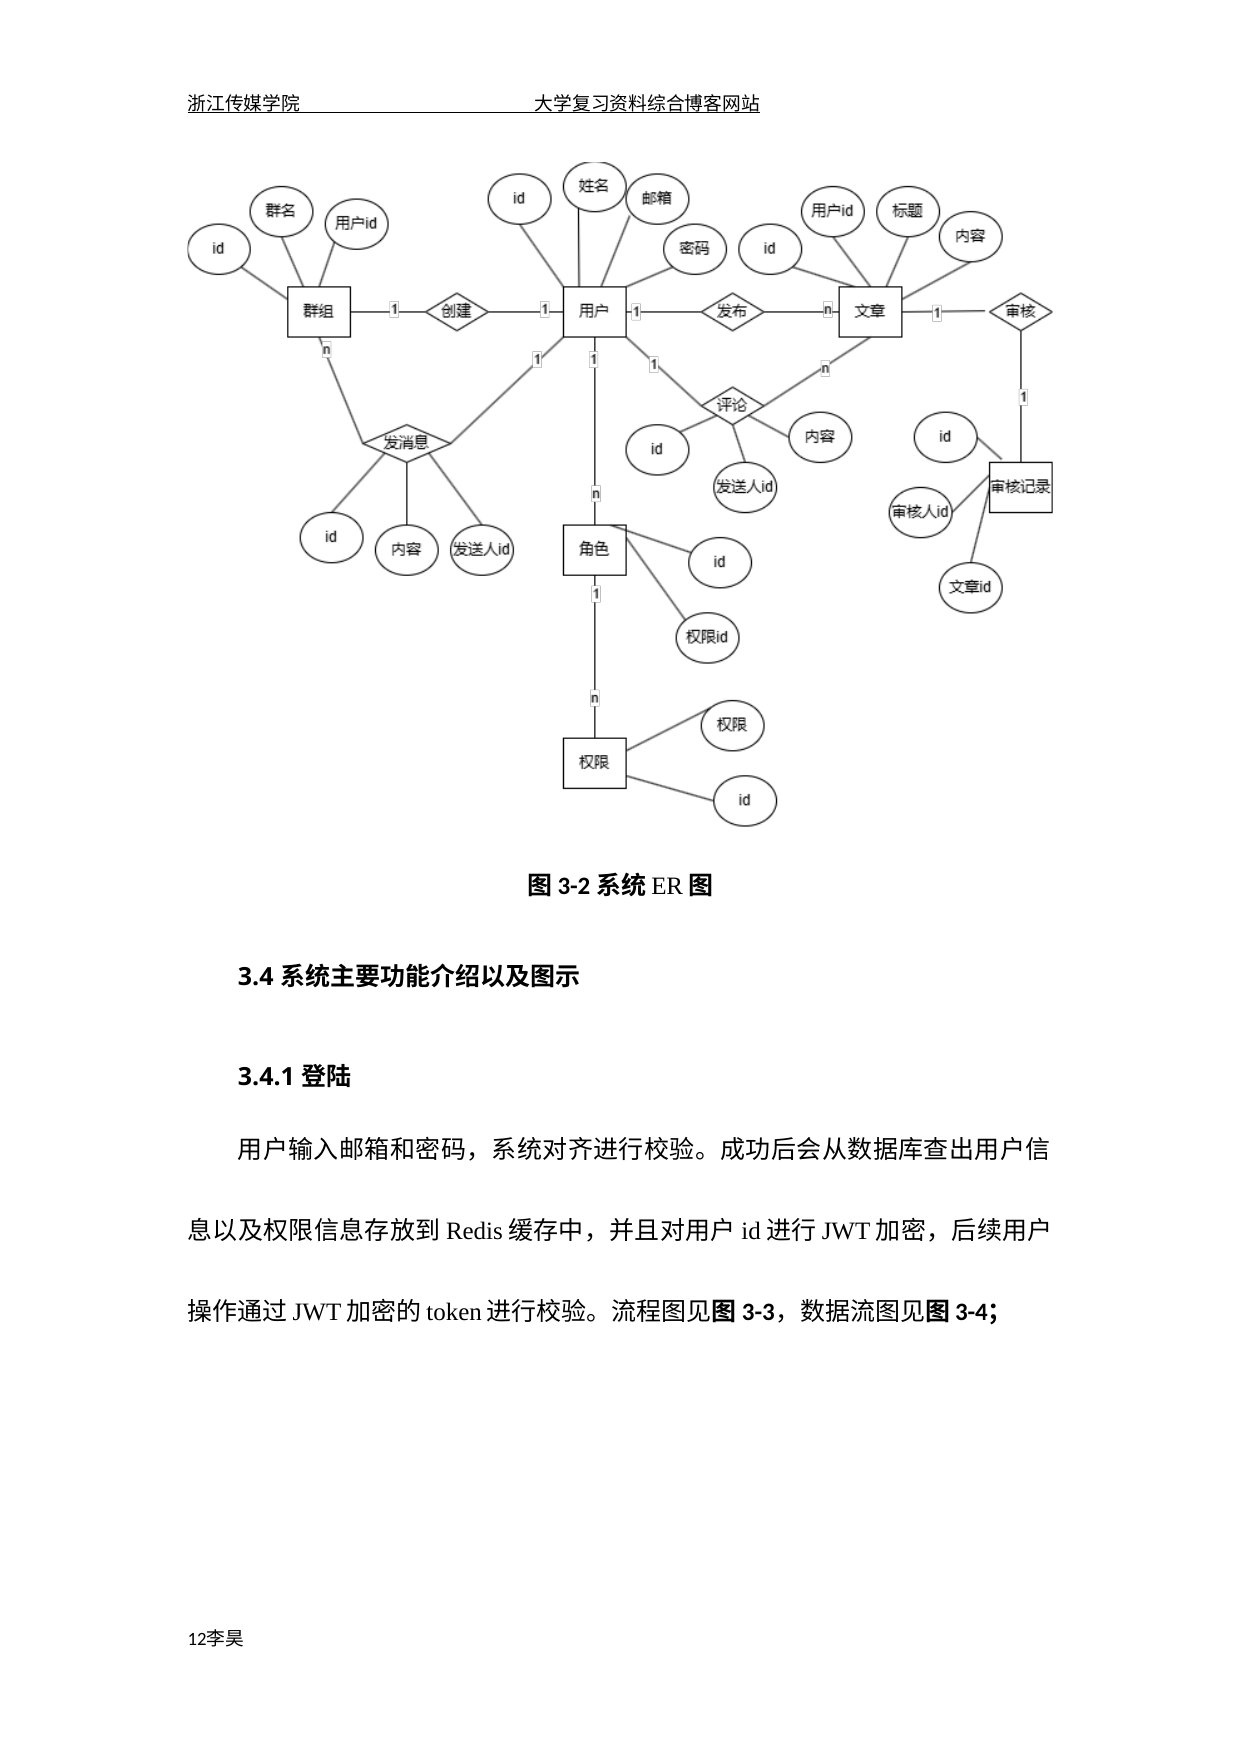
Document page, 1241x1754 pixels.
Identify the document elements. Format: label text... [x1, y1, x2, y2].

picture [187, 162, 1053, 828]
subtitle 3.4.1 登陆 [187, 1042, 1053, 1107]
text 图3-2 系统ER图 [187, 851, 1053, 916]
subtitle 3.4 系统主要功能介绍以及图示 [187, 942, 1053, 1007]
text 用户输入邮箱和密码，系统对齐进行校验。成功后会从数据库查出用户信息以及权限信息存放到Redis缓存中，并且对用户id进行JWT加密，后续用户操作通过JWT加密的token进行校验。流程图见图3-3，数据流图见图3-4； [187, 1115, 1053, 1342]
